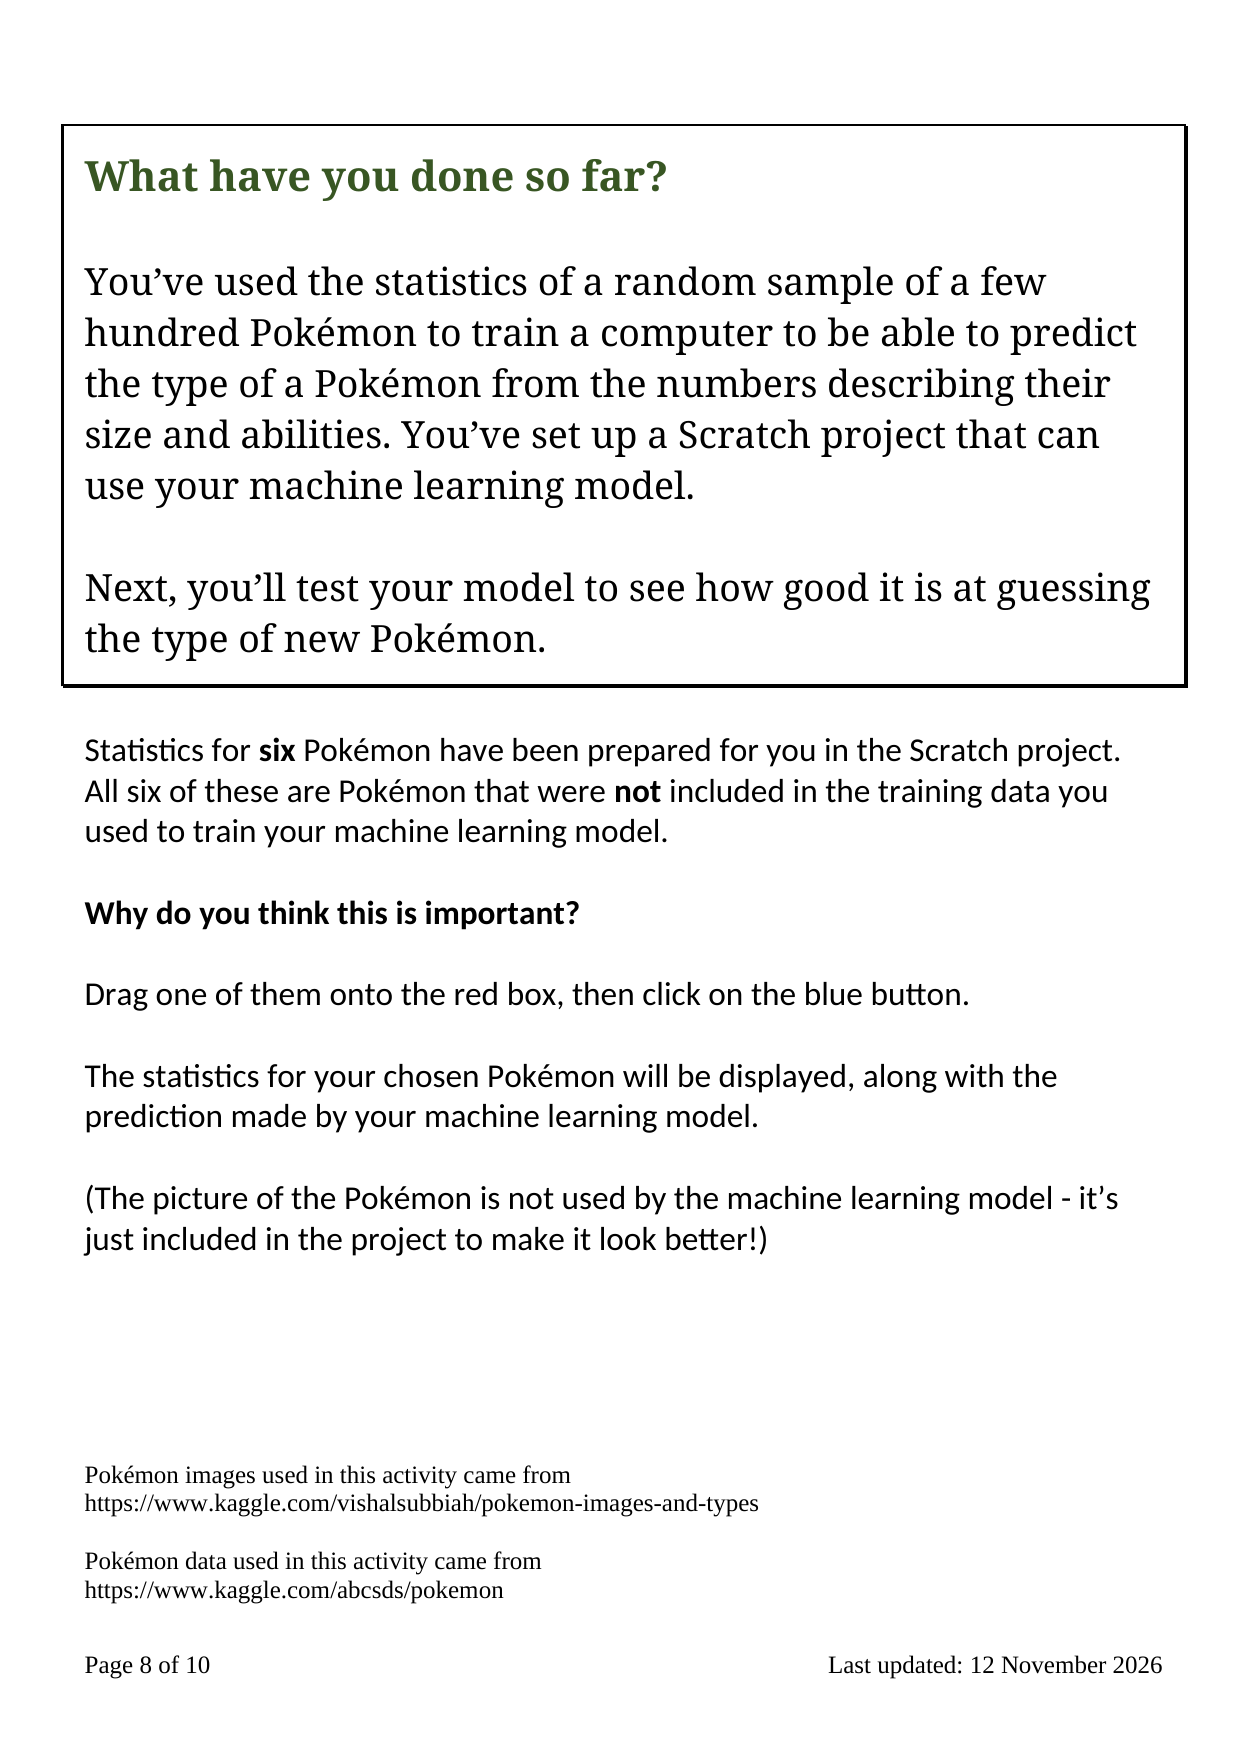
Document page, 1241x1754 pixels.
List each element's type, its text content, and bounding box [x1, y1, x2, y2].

text Drag one of them onto the red box, then click on the blue button. [84, 973, 1163, 1014]
text (The picture of the Pokémon is not used by the machine learning model - it’s just included in the project to make it look better!) [84, 1177, 1163, 1258]
text Why do you think this is important? [84, 892, 1163, 933]
text The statistics for your chosen Pokémon will be displayed, along with the prediction made by your machine learning model. [84, 1055, 1163, 1136]
text Next, you’ll test your model to see how good it is at guessing the type of new Pokémon. [64, 538, 1184, 684]
text Statistics for six Pokémon have been prepared for you in the Scratch project. [84, 729, 1163, 770]
text Pokémon data used in this activity came from [84, 1546, 1163, 1575]
text https://www.kaggle.com/vishalsubbiah/pokemon-images-and-types [84, 1488, 1163, 1517]
text You’ve used the statistics of a random sample of a few hundred Pokémon to train a computer to be able to predict the type of a Pokémon from the numbers describing their size and abilities. You’ve set up a Scratch project that can use your machine learning model. [84, 255, 1163, 510]
text https://www.kaggle.com/abcsds/pokemon [84, 1575, 1163, 1603]
text All six of these are Pokémon that were not included in the training data you used to train your machine learning model. [84, 770, 1163, 851]
text What have you done so far? [64, 126, 1184, 204]
text Pokémon images used in this activity came from [84, 1460, 1163, 1488]
